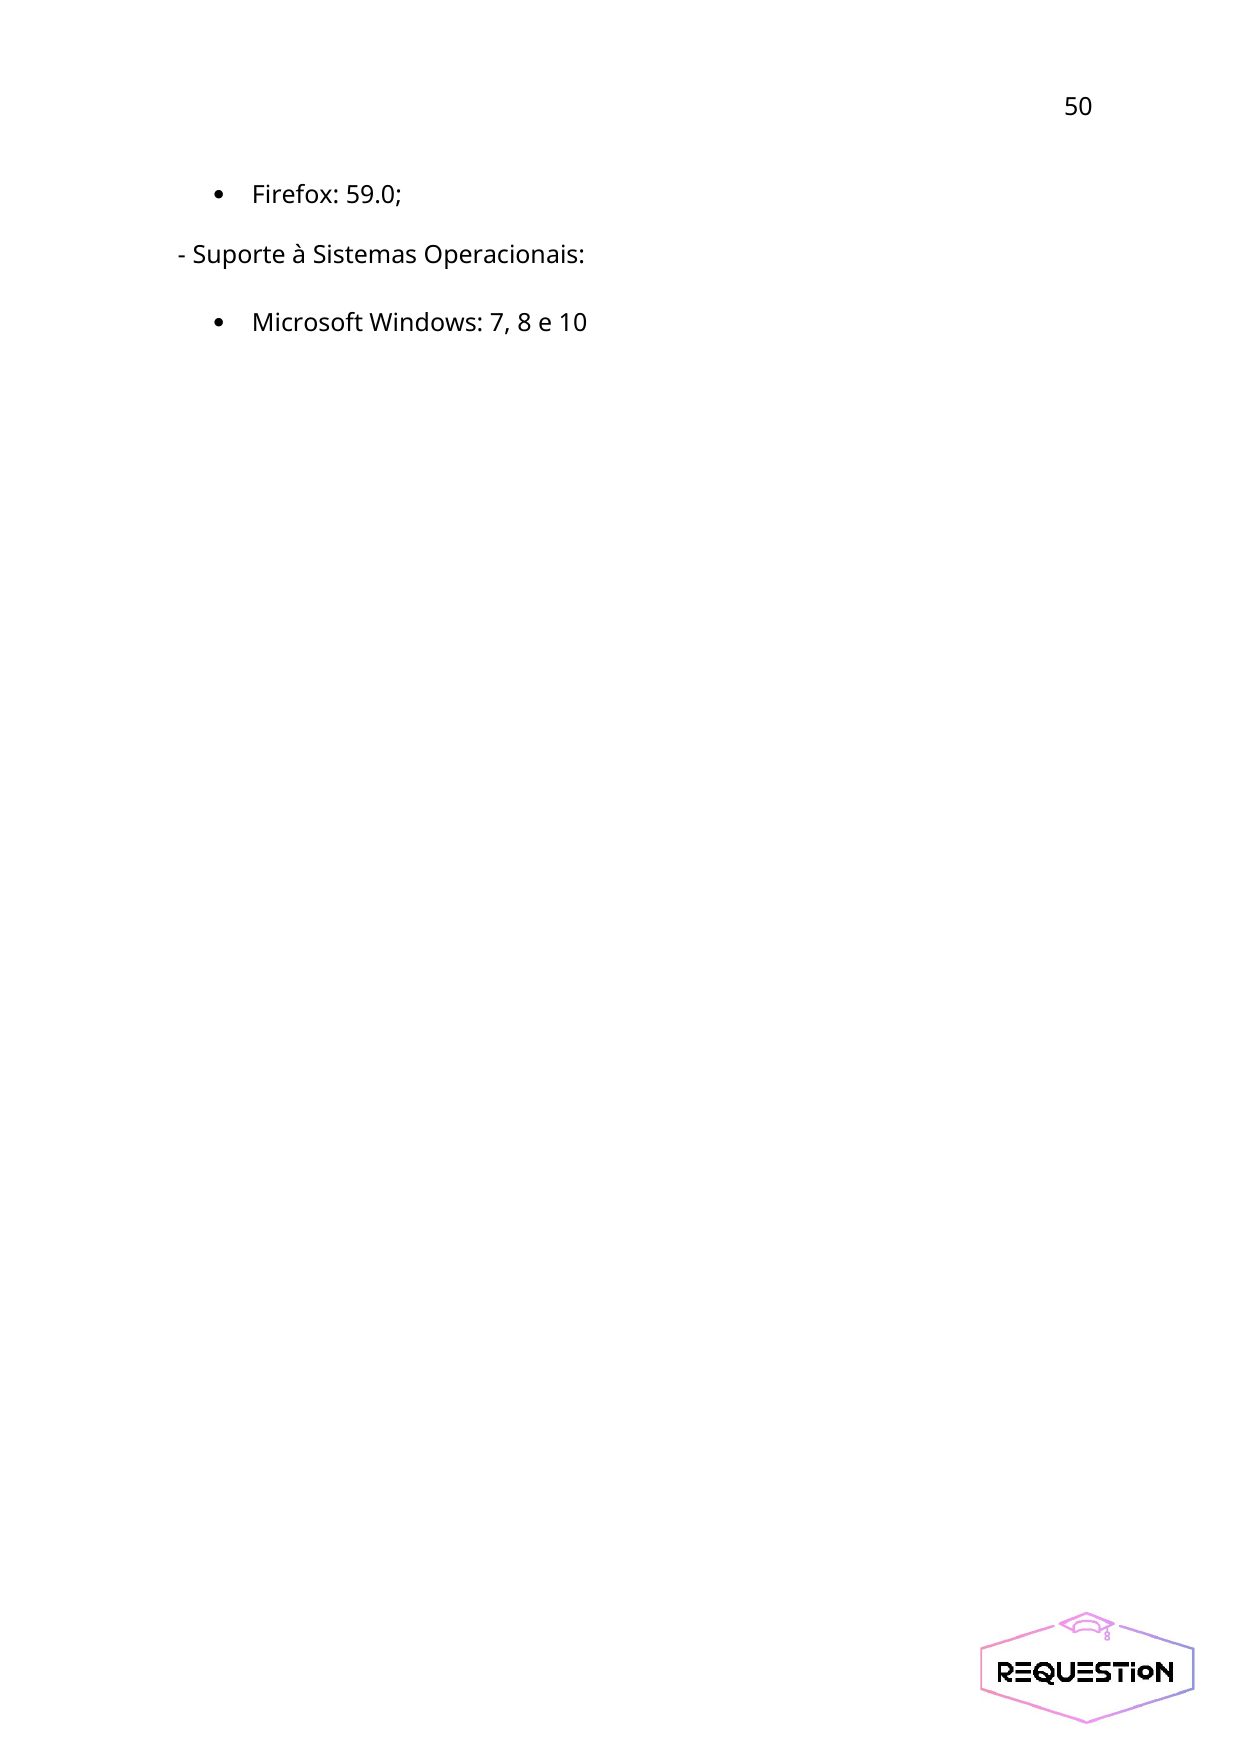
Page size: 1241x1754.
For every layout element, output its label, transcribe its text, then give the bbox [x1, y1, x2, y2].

text - Suporte à Sistemas Operacionais: [177, 237, 1092, 271]
picture [980, 1608, 1201, 1734]
list Microsoft Windows: 7, 8 e 10 [214, 304, 1092, 338]
list Firefox: 59.0; [214, 177, 1092, 211]
